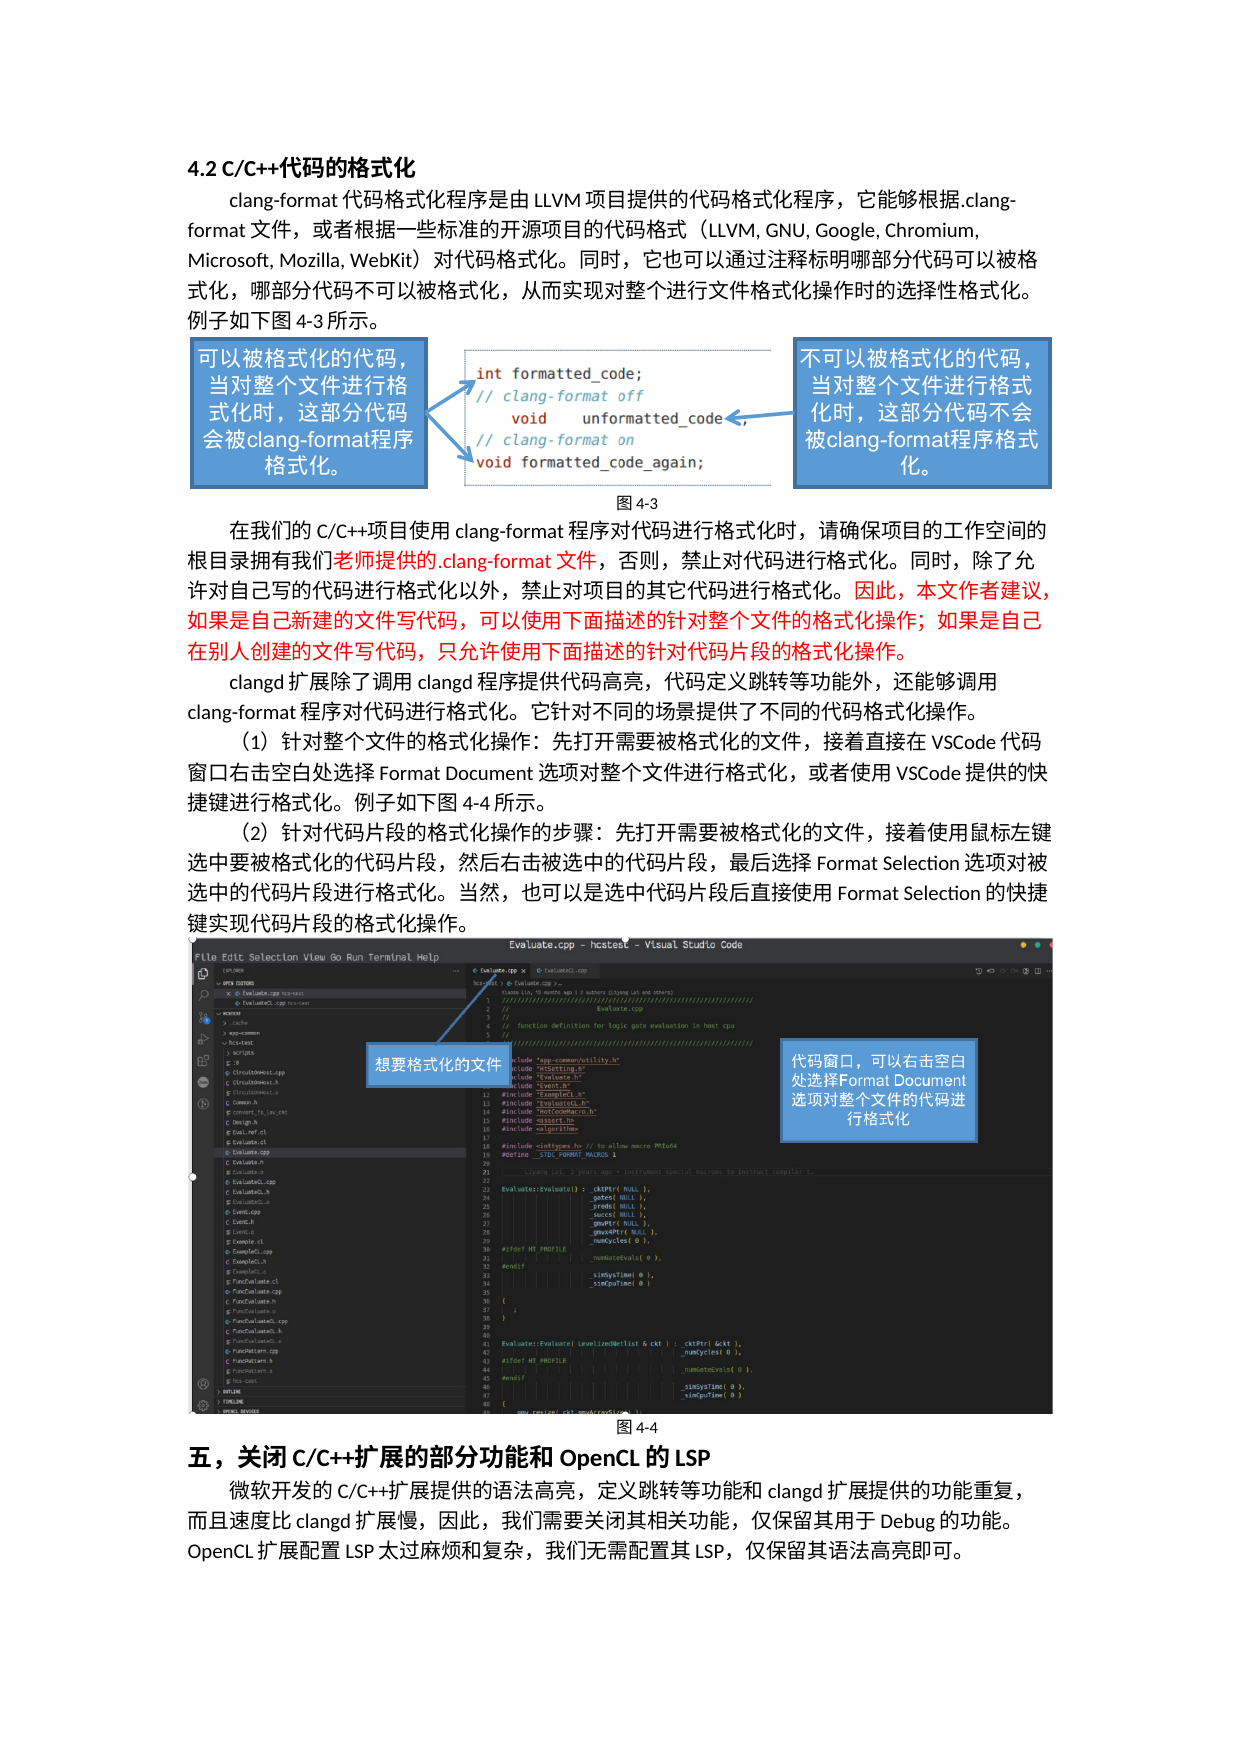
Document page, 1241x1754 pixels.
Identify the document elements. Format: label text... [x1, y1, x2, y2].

picture [187, 334, 1053, 490]
text clangd扩展除了调用clangd程序提供代码高亮，代码定义跳转等功能外，还能够调用clang-format程序对代码进行格式化。它针对不同的场景提供了不同的代码格式化操作。 [187, 665, 1053, 726]
text 微软开发的C/C++扩展提供的语法高亮，定义跳转等功能和clangd扩展提供的功能重复，而且速度比clangd扩展慢，因此，我们需要关闭其相关功能，仅保留其用于Debug的功能。OpenCL扩展配置LSP太过麻烦和复杂，我们无需配置其LSP，仅保留其语法高亮即可。 [187, 1474, 1053, 1565]
subtitle 关闭C/C++扩展的部分功能和OpenCL的LSP [187, 1438, 1053, 1474]
list 针对整个文件的格式化操作：先打开需要被格式化的文件，接着直接在VSCode代码窗口右击空白处选择Format Document选项对整个文件进行格式化，或者使用VSCode提供的快捷键进行格式化。例子如下图4-4所示。 [187, 726, 1053, 816]
text 在我们的C/C++项目使用clang-format程序对代码进行格式化时，请确保项目的工作空间的根目录拥有我们老师提供的.clang-format文件，否则，禁止对代码进行格式化。同时，除了允许对自己写的代码进行格式化以外，禁止对项目的其它代码进行格式化。因此，本文作者建议，如果是自己新建的文件写代码，可以使用下面描述的针对整个文件的格式化操作；如果是自己在别人创建的文件写代码，只允许使用下面描述的针对代码片段的格式化操作。 [187, 514, 1053, 665]
list 针对代码片段的格式化操作的步骤：先打开需要被格式化的文件，接着使用鼠标左键选中要被格式化的代码片段，然后右击被选中的代码片段，最后选择Format Selection选项对被选中的代码片段进行格式化。当然，也可以是选中代码片段后直接使用Format Selection的快捷键实现代码片段的格式化操作。 [187, 816, 1053, 937]
picture [187, 937, 1053, 1414]
text 图4-3 [187, 490, 1053, 514]
text 图4-4 [187, 1414, 1053, 1438]
text clang-format代码格式化程序是由LLVM项目提供的代码格式化程序，它能够根据.clang-format文件，或者根据一些标准的开源项目的代码格式（LLVM, GNU, Google, Chromium, Microsoft, Mozilla, WebKit）对代码格式化。同时，它也可以通过注释标明哪部分代码可以被格式化，哪部分代码不可以被格式化，从而实现对整个进行文件格式化操作时的选择性格式化。例子如下图4-3所示。 [187, 183, 1053, 334]
subtitle 4.2 C/C++代码的格式化 [187, 150, 1053, 183]
